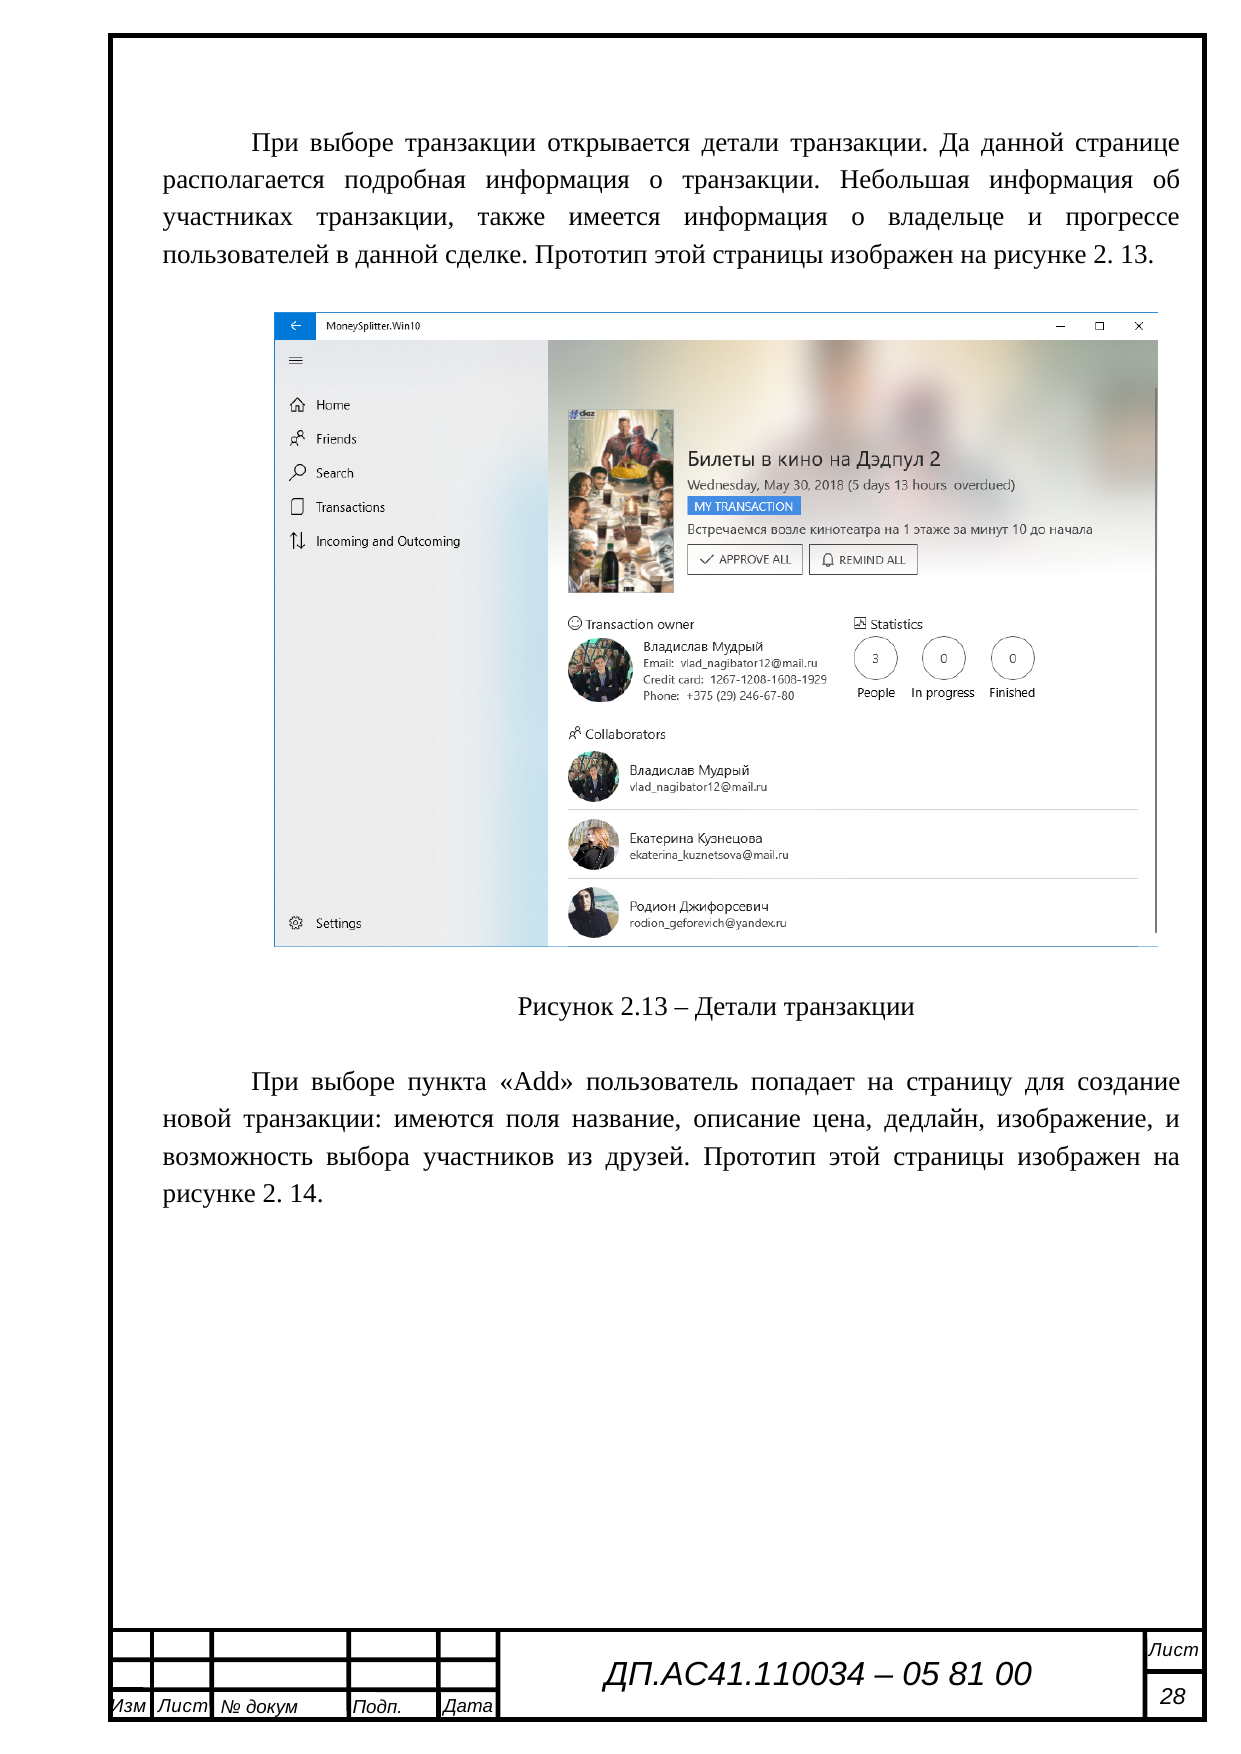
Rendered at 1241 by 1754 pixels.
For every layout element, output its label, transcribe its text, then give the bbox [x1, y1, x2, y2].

picture [274, 312, 1158, 947]
text При выборе транзакции открывается детали транзакции. Да данной странице располагается подробная информация о транзакции. Небольшая информация об участниках транзакции, также имеется информация о владельце и прогрессе пользователей в данной сделке. Прототип этой страницы изображен на рисунке 2. 13. [162, 126, 1181, 269]
text Рисунок 2.13 – Детали транзакции [162, 990, 1181, 1022]
text При выборе пункта «Add» пользователь попадает на страницу для создание новой транзакции: имеются поля название, описание цена, дедлайн, изображение, и возможность выбора участников из друзей. Прототип этой страницы изображен на рисунке 2. 14. [162, 1065, 1181, 1208]
